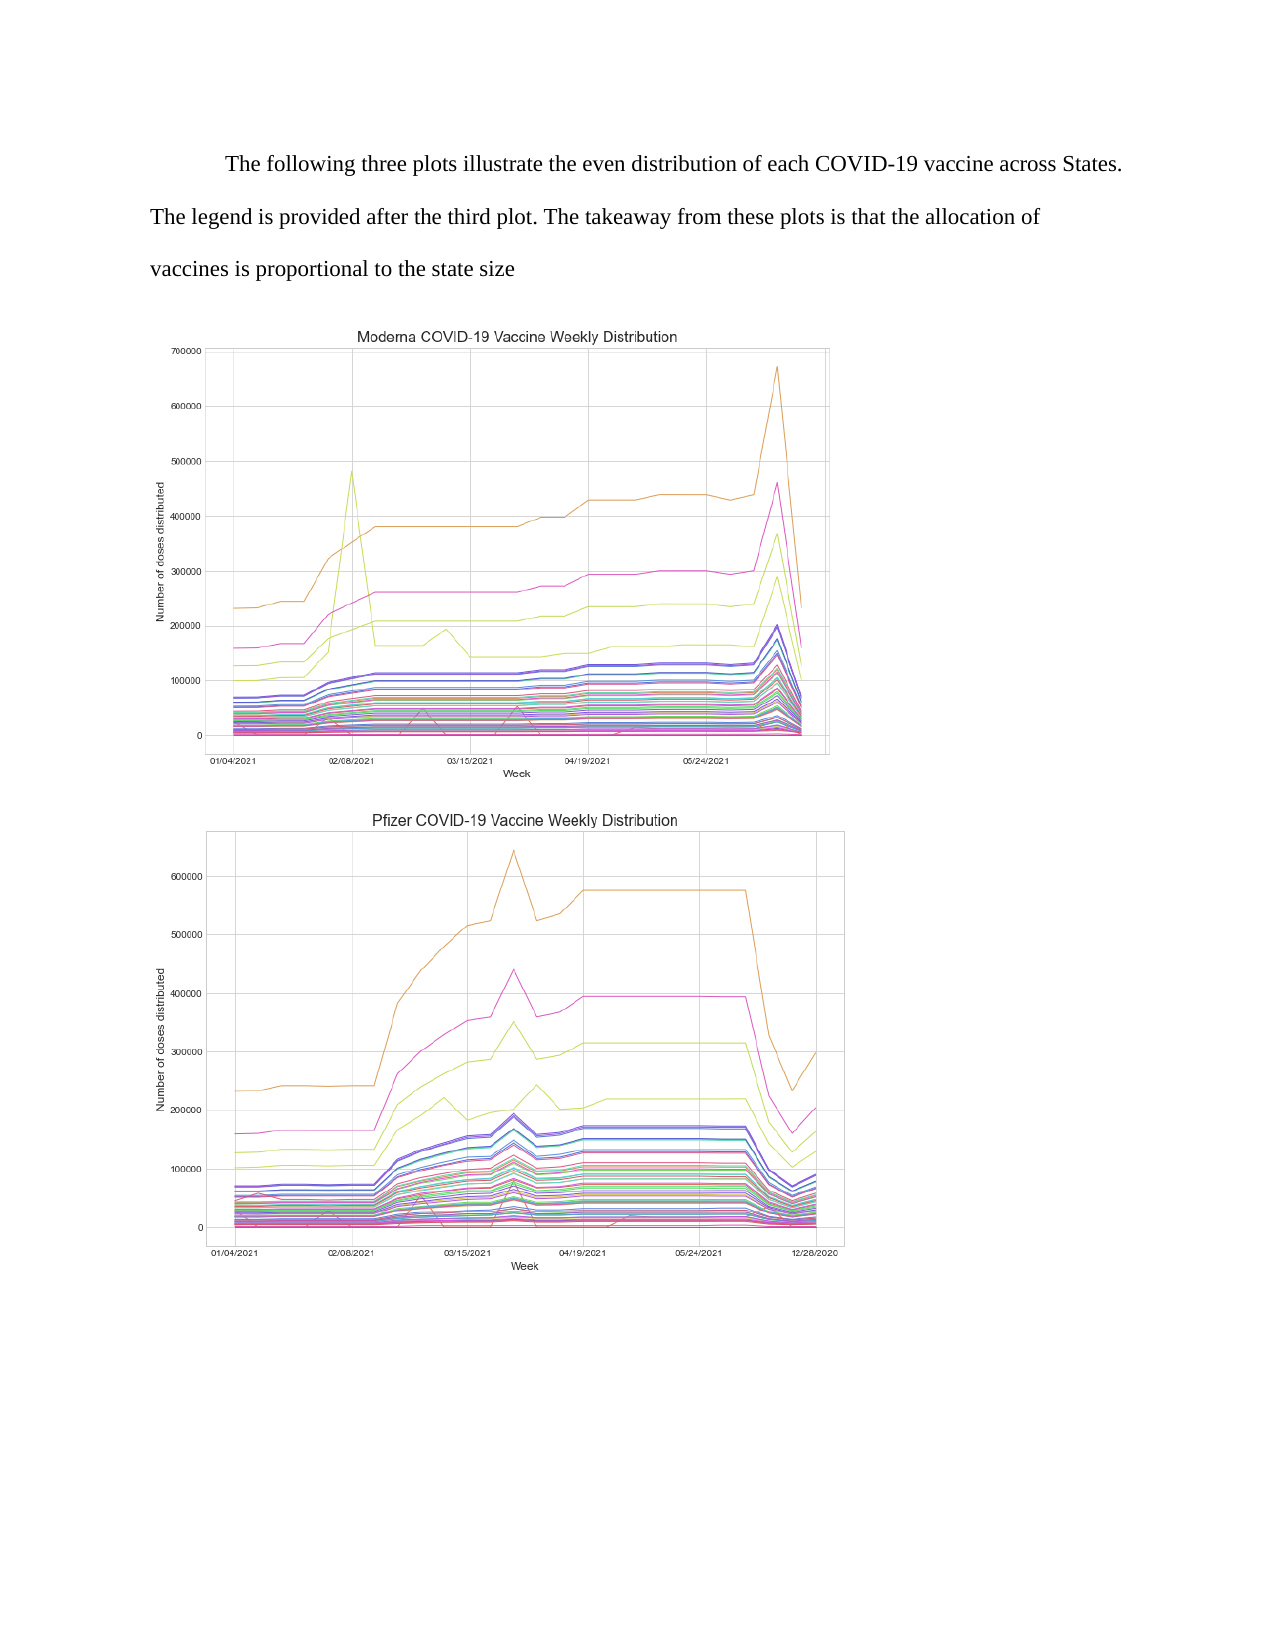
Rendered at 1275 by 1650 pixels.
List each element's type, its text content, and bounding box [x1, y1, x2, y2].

text The following three plots illustrate the even distribution of each COVID-19 vaccine across States. The legend is provided after the third plot. The takeaway from these plots is that the allocation of vaccines is proportional to the state size [150, 150, 1125, 282]
picture [150, 808, 858, 1281]
picture [150, 324, 843, 790]
